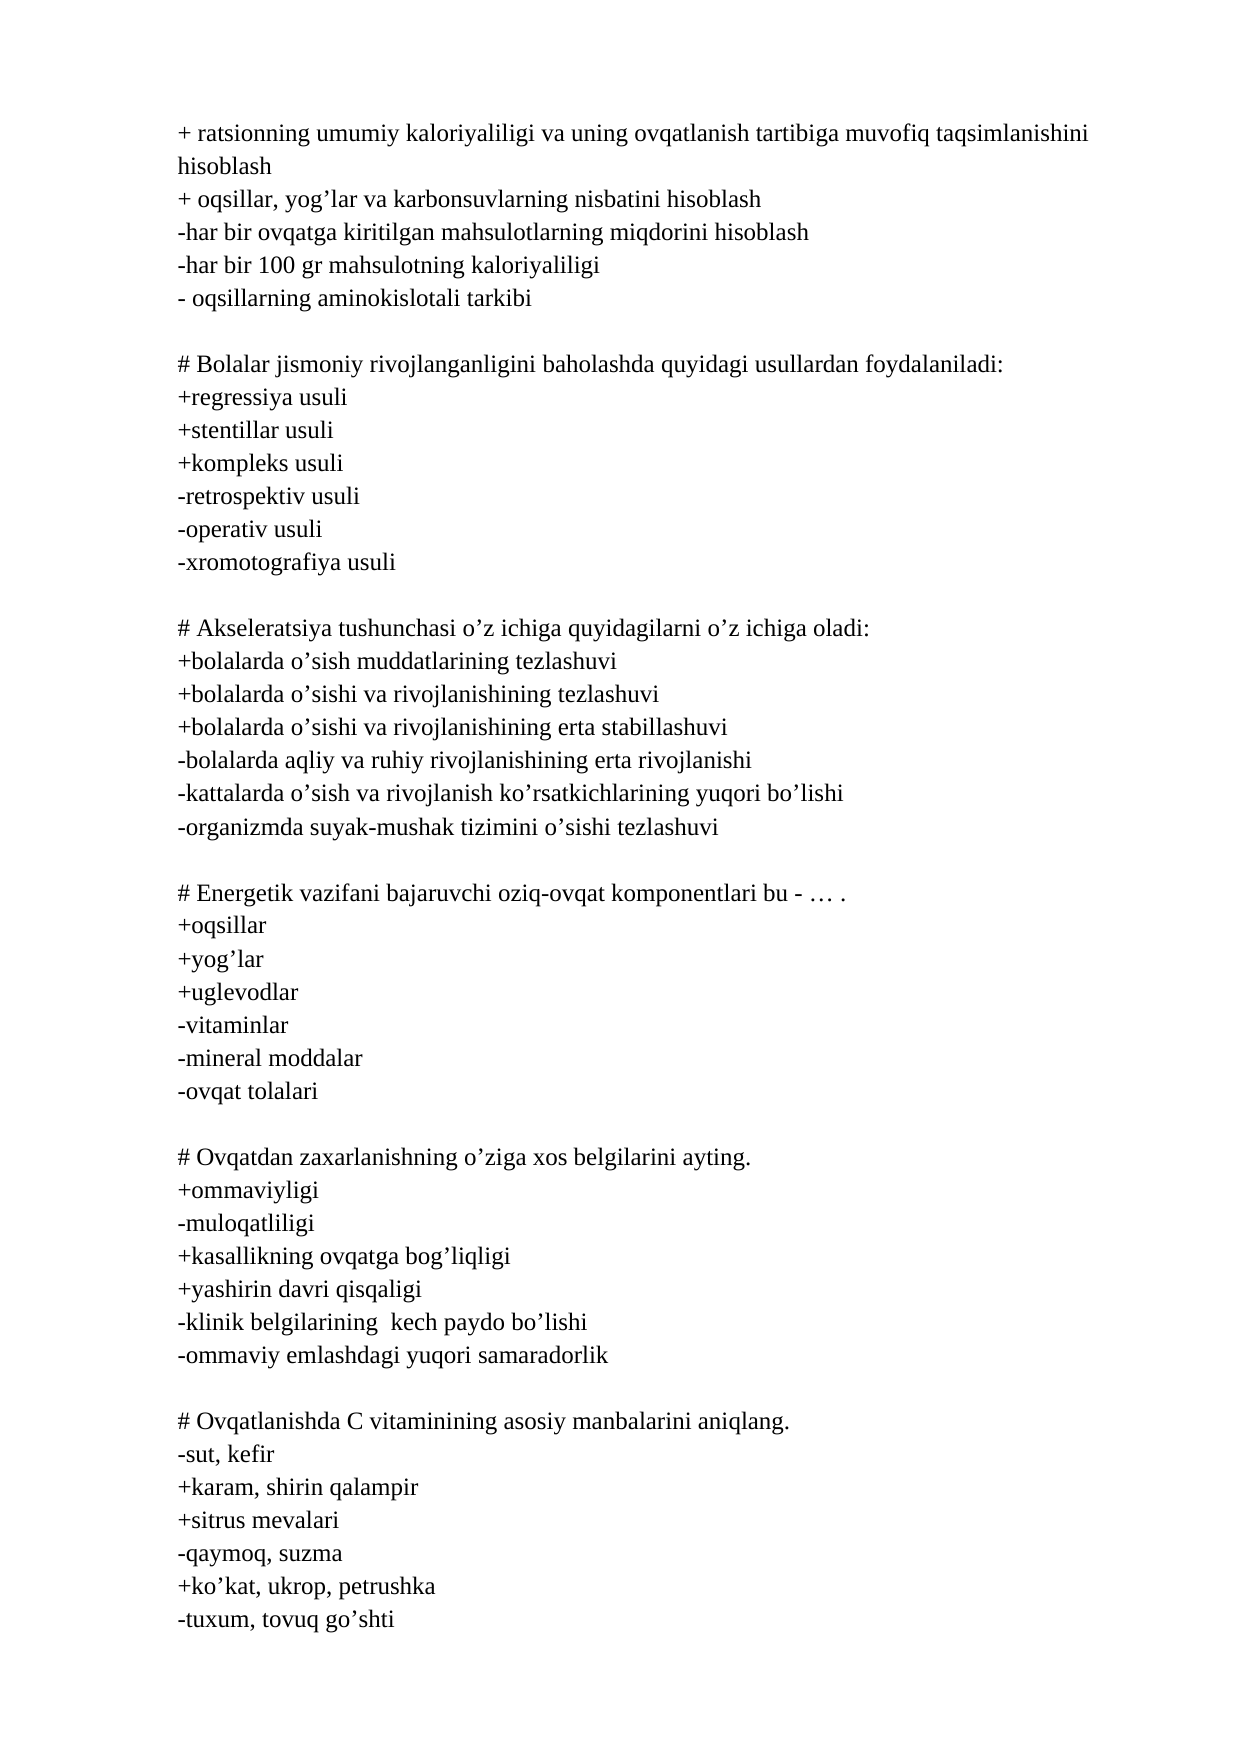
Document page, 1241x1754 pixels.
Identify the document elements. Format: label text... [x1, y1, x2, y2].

text +kompleks usuli [177, 448, 1152, 477]
text # Akseleratsiya tushunchasi o’z ichiga quyidagilarni o’z ichiga oladi: [177, 613, 1152, 642]
text -har bir 100 gr mahsulotning kaloriyaliligi [177, 250, 1152, 279]
text -organizmda suyak-mushak tizimini o’sishi tezlashuvi [177, 812, 1152, 840]
text -operativ usuli [177, 514, 1152, 543]
text +kasallikning ovqatga bog’liqligi [177, 1241, 1152, 1269]
text -klinik belgilarining kech paydo bo’lishi [177, 1307, 1152, 1336]
text -retrospektiv usuli [177, 481, 1152, 510]
text # Energetik vazifani bajaruvchi oziq-ovqat komponentlari bu - … . [177, 878, 1152, 906]
text +bolalarda o’sishi va rivojlanishining erta stabillashuvi [177, 712, 1152, 741]
text -mineral moddalar [177, 1043, 1152, 1071]
text +stentillar usuli [177, 415, 1152, 444]
text + oqsillar, yog’lar va karbonsuvlarning nisbatini hisoblash [177, 184, 1152, 213]
text +sitrus mevalari [177, 1505, 1152, 1534]
text +uglevodlar [177, 977, 1152, 1005]
text +oqsillar [177, 911, 1152, 939]
text - oqsillarning aminokislotali tarkibi [177, 283, 1152, 312]
text +karam, shirin qalampir [177, 1472, 1152, 1501]
text +bolalarda o’sishi va rivojlanishining tezlashuvi [177, 679, 1152, 708]
text -vitaminlar [177, 1010, 1152, 1038]
text +ko’kat, ukrop, petrushka [177, 1571, 1152, 1600]
text -qaymoq, suzma [177, 1538, 1152, 1567]
text + ratsionning umumiy kaloriyaliligi va uning ovqatlanish tartibiga muvofiq taqsimlanishini hisoblash [177, 118, 1152, 180]
text -tuxum, tovuq go’shti [177, 1604, 1152, 1633]
text +bolalarda o’sish muddatlarining tezlashuvi [177, 646, 1152, 675]
text # Ovqatdan zaxarlanishning o’ziga xos belgilarini ayting. [177, 1142, 1152, 1171]
text -har bir ovqatga kiritilgan mahsulotlarning miqdorini hisoblash [177, 217, 1152, 246]
text +regressiya usuli [177, 382, 1152, 411]
text -muloqatliligi [177, 1208, 1152, 1237]
text -ommaviy emlashdagi yuqori samaradorlik [177, 1340, 1152, 1369]
text -ovqat tolalari [177, 1076, 1152, 1104]
text +ommaviyligi [177, 1175, 1152, 1203]
text -bolalarda aqliy va ruhiy rivojlanishining erta rivojlanishi [177, 746, 1152, 774]
text -sut, kefir [177, 1439, 1152, 1468]
text +yashirin davri qisqaligi [177, 1274, 1152, 1303]
text # Bolalar jismoniy rivojlanganligini baholashda quyidagi usullardan foydalaniladi: [177, 349, 1152, 378]
text # Ovqatlanishda C vitaminining asosiy manbalarini aniqlang. [177, 1406, 1152, 1435]
text -kattalarda o’sish va rivojlanish ko’rsatkichlarining yuqori bo’lishi [177, 778, 1152, 807]
text +yog’lar [177, 944, 1152, 972]
text -xromotografiya usuli [177, 547, 1152, 576]
